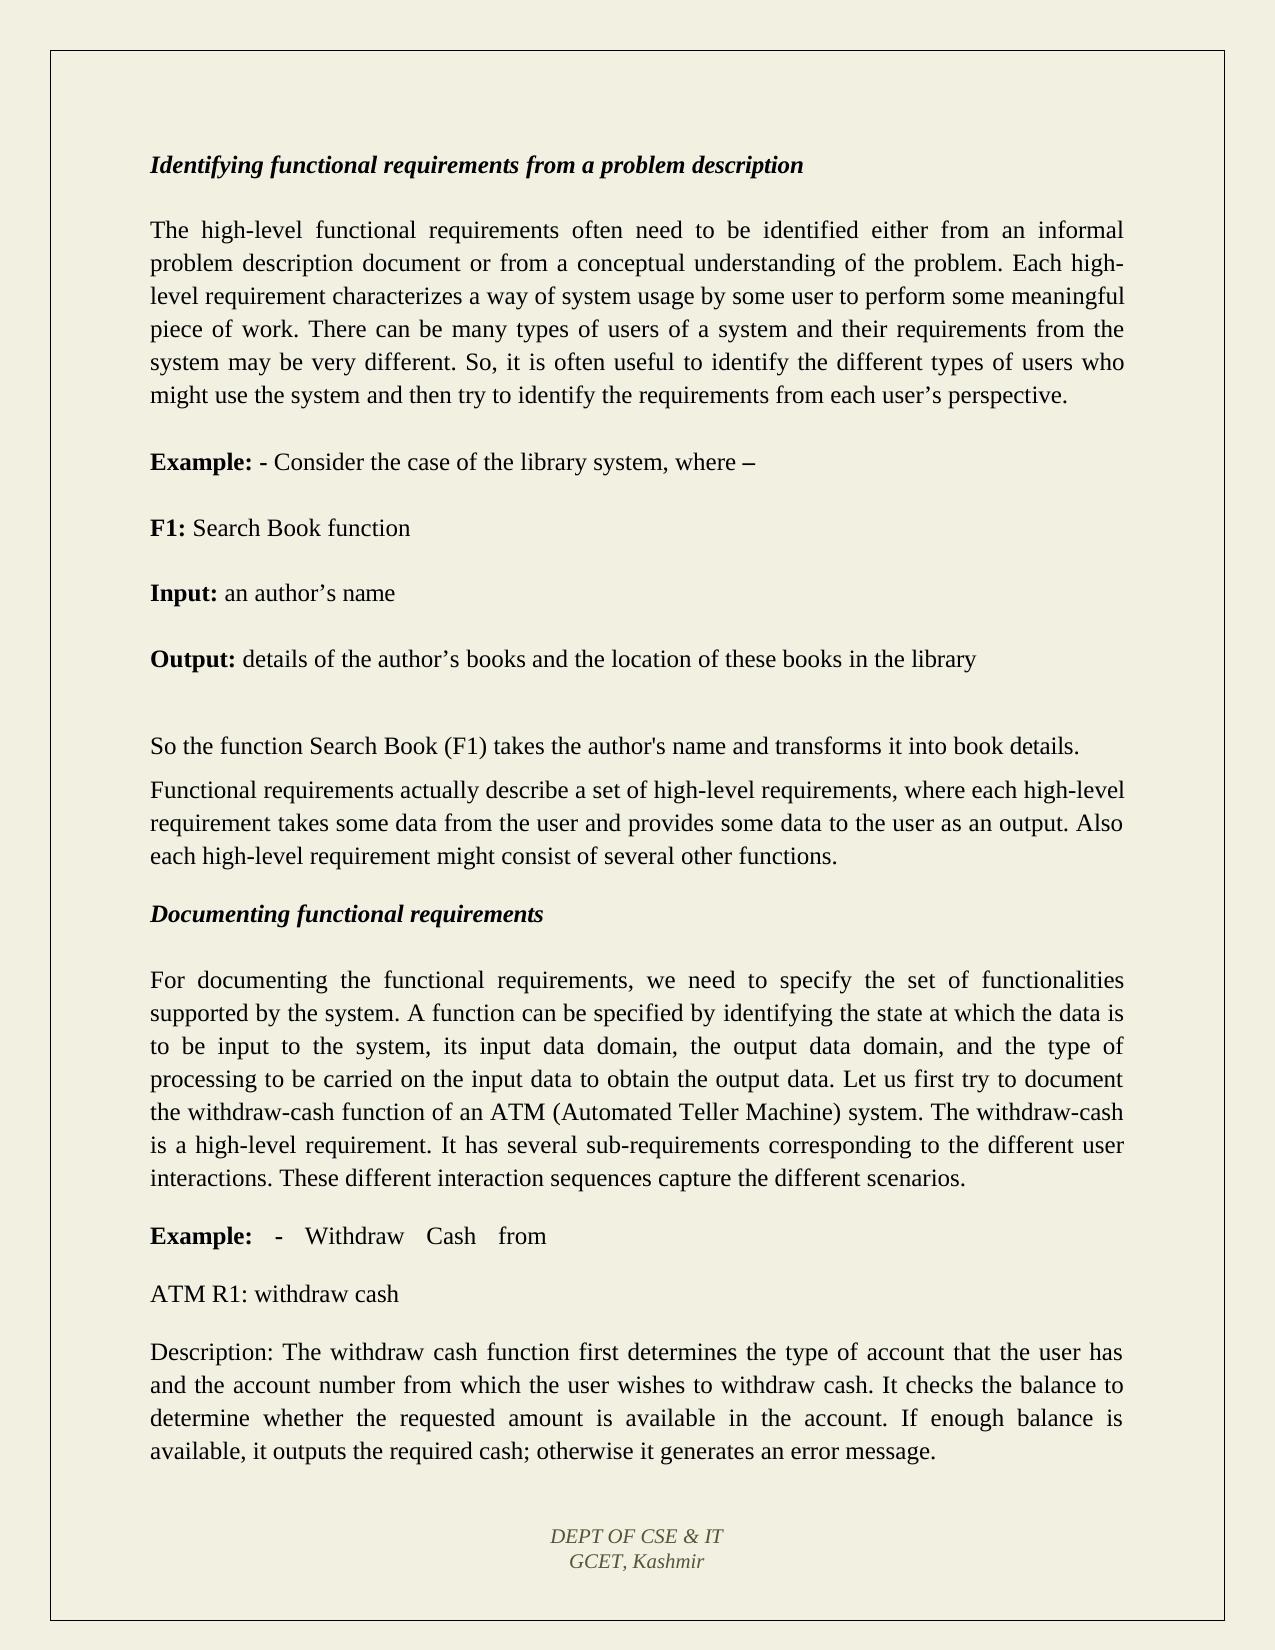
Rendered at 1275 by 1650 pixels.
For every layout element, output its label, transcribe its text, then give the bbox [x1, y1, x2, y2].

text So the function Search Book (F1) takes the author's name and transforms it into book details. [150, 731, 1162, 760]
subtitle Documenting functional requirements [150, 899, 1162, 928]
text DEPT OF CSE & IT [112, 1524, 1162, 1548]
text Functional requirements actually describe a set of high-level requirements, where each high-level requirement takes some data from the user and provides some data to the user as an output. Also each high-level requirement might consist of several other functions. [150, 775, 1126, 869]
text The high-level functional requirements often need to be identified either from an informal problem description document or from a conceptual understanding of the problem. Each high- level requirement characterizes a way of system usage by some user to perform some meaningful piece of work. There can be many types of users of a system and their requirements from the system may be very different. So, it is often useful to identify the different types of users who might use the system and then try to identify the requirements from each user’s perspective. [150, 215, 1126, 409]
text Input: an author’s name [150, 579, 1162, 607]
text For documenting the functional requirements, we need to specify the set of functionalities supported by the system. A function can be specified by identifying the state at which the data is to be input to the system, its input data domain, the output data domain, and the type of processing to be carried on the input data to obtain the output data. Let us first try to document the withdraw-cash function of an ATM (Automated Teller Machine) system. The withdraw-cash is a high-level requirement. It has several sub-requirements corresponding to the different user interactions. These different interaction sequences capture the different scenarios. [150, 965, 1125, 1192]
subtitle Identifying functional requirements from a problem description [150, 150, 1162, 179]
text Description: The withdraw cash function first determines the type of account that the user has and the account number from which the user wishes to withdraw cash. It checks the balance to determine whether the requested amount is available in the account. If enough balance is available, it outputs the required cash; otherwise it generates an error message. [150, 1337, 1125, 1464]
text GCET, Kashmir [113, 1549, 1162, 1573]
text Example: - Consider the case of the library system, where – F1: Search Book function [150, 447, 784, 541]
text Output: details of the author’s books and the location of these books in the library [150, 644, 1162, 673]
text Example: - Withdraw Cash from ATM R1: withdraw cash [150, 1221, 546, 1308]
